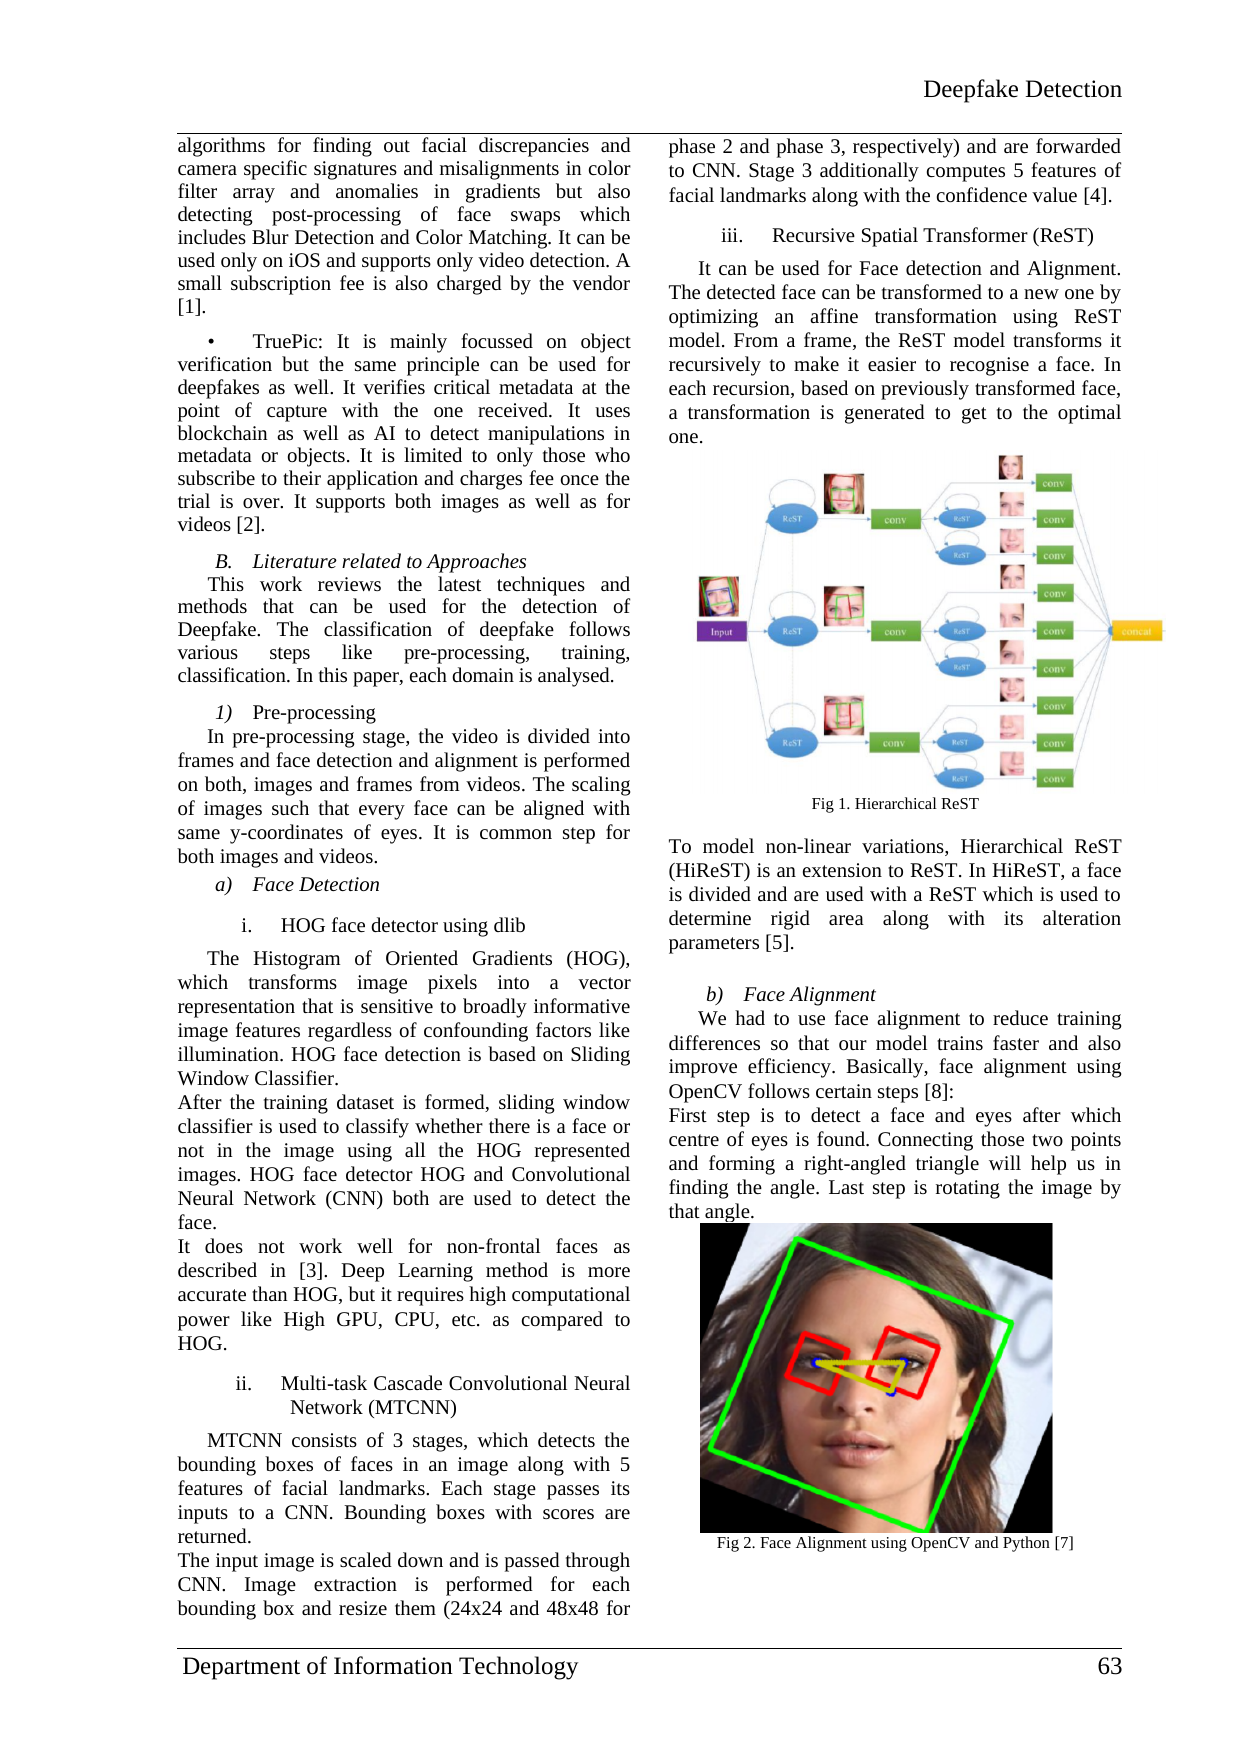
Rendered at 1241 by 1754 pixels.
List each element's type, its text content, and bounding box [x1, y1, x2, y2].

text The Histogram of Oriented Gradients (HOG), which transforms image pixels into a vector representation that is sensitive to broadly informative image features regardless of confounding factors like illumination. HOG face detection is based on Sliding Window Classifier. [177, 946, 631, 1090]
text MTCNN consists of 3 stages, which detects the bounding boxes of faces in an image along with 5 features of facial landmarks. Each stage passes its inputs to a CNN. Bounding boxes with scores are returned. [177, 1428, 631, 1548]
subtitle Literature related to Approaches [215, 549, 631, 573]
text It does not work well for non-frontal faces as described in . Deep Learning method is more accurate than HOG, but it requires high computational power like High GPU, CPU, etc. as compared to HOG. [177, 1234, 631, 1354]
text After the training dataset is formed, sliding window classifier is used to classify whether there is a face or not in the image using all the HOG represented images. HOG face detector HOG and Convolutional Neural Network (CNN) both are used to detect the face. [177, 1090, 631, 1234]
subtitle Face Alignment [706, 982, 1122, 1006]
text • TruePic: It is mainly focussed on object verification but the same principle can be used for deepfakes as well. It verifies critical metadata at the point of capture with the one received. It uses blockchain as well as AI to detect manipulations in metadata or objects. It is limited to only those who subscribe to their application and charges fee once the trial is over. It supports both images as well as for videos . [177, 330, 631, 536]
subtitle Multi-task Cascade Convolutional Neural Network (MTCNN) [252, 1371, 631, 1419]
text First step is to detect a face and eyes after which centre of eyes is found. Connecting those two points and forming a right-angled triangle will help us in finding the angle. Last step is rotating the image by that angle. [668, 1103, 1122, 1223]
subtitle Pre-processing [215, 700, 631, 724]
subtitle HOG face detector using dlib [252, 913, 631, 937]
text The input image is scaled down and is passed through CNN. Image extraction is performed for each bounding box and resize them (24x24 and 48x48 for phase 2 and phase 3, respectively) and are forwarded to CNN. Stage 3 additionally computes 5 features of facial landmarks along with the confidence value. [668, 134, 1122, 207]
text It can be used for Face detection and Alignment. The detected face can be transformed to a new one by optimizing an affine transformation using ReST model. From a frame, the ReST model transforms it recursively to make it easier to recognise a face. In each recursion, based on previously transformed face, a transformation is generated to get to the optimal one. [668, 256, 1122, 448]
text Fig 1. Hierarchical ReST [668, 794, 1122, 813]
text We had to use face alignment to reduce training differences so that our model trains faster and also improve efficiency. Basically, face alignment using OpenCV follows certain steps: [668, 1006, 1122, 1103]
text To model non-linear variations, Hierarchical ReST (HiReST) is an extension to ReST. In HiReST, a face is divided and are used with a ReST which is used to determine rigid area along with its alteration parameters. [668, 834, 1122, 954]
picture [697, 1222, 1053, 1533]
text This work reviews the latest techniques and methods that can be used for the detection of Deepfake. The classification of deepfake follows various steps like pre-processing, training, classification. In this paper, each domain is analysed. [177, 573, 631, 687]
subtitle Recursive Spatial Transformer (ReST) [743, 223, 1122, 247]
picture [668, 448, 1175, 794]
text Fig 2. Face Alignment using OpenCV and Python [668, 1533, 1122, 1552]
subtitle Face Detection [215, 872, 631, 896]
text In pre-processing stage, the video is divided into frames and face detection and alignment is performed on both, images and frames from videos. The scaling of images such that every face can be aligned with same y-coordinates of eyes. It is common step for both images and videos. [177, 724, 631, 868]
text The input image is scaled down and is passed through CNN. Image extraction is performed for each bounding box and resize them (24x24 and 48x48 for phase 2 and phase 3, respectively) and are forwarded to CNN. Stage 3 additionally computes 5 features of facial landmarks along with the confidence value. [177, 1548, 631, 1620]
